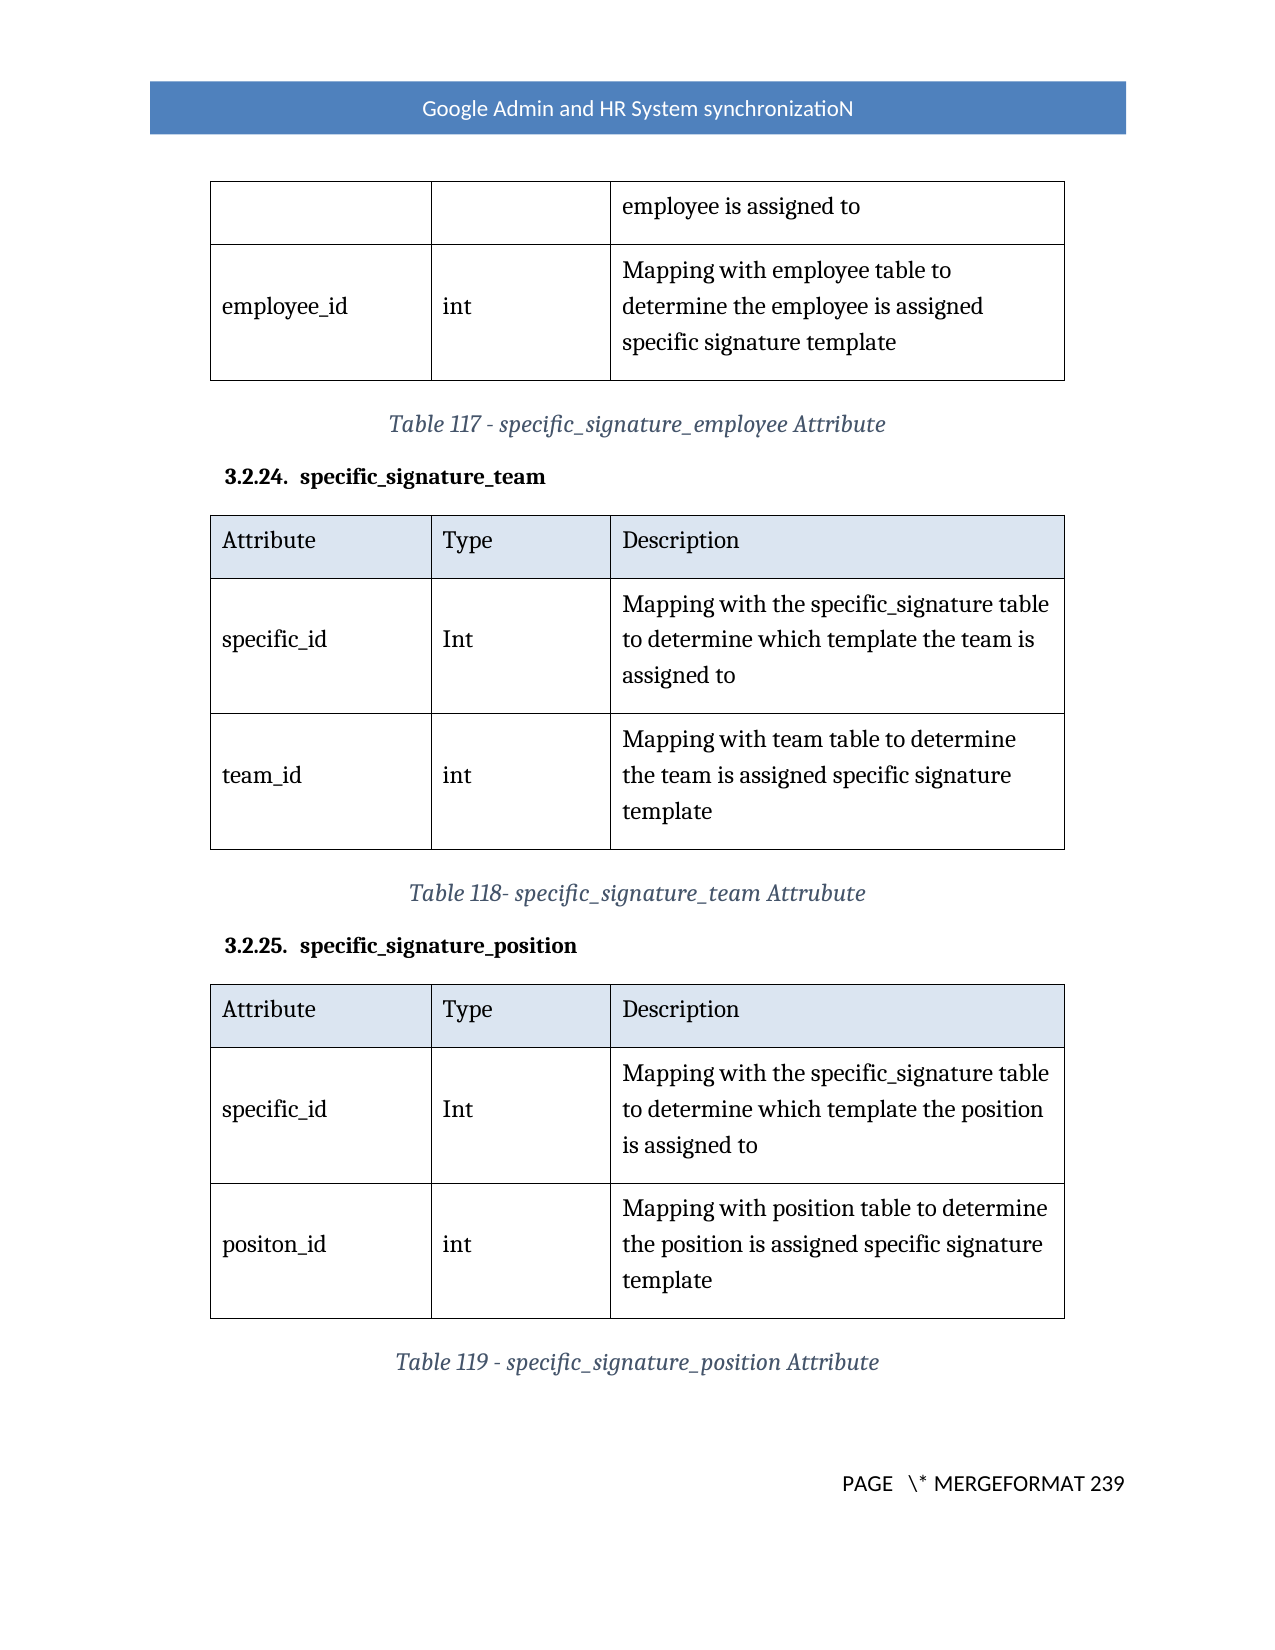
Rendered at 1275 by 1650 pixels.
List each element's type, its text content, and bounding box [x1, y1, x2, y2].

subtitle specific_signature_team [225, 463, 1125, 490]
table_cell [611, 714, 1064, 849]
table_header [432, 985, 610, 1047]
text Table 119 - specific_signature_position Attribute [150, 1348, 1125, 1377]
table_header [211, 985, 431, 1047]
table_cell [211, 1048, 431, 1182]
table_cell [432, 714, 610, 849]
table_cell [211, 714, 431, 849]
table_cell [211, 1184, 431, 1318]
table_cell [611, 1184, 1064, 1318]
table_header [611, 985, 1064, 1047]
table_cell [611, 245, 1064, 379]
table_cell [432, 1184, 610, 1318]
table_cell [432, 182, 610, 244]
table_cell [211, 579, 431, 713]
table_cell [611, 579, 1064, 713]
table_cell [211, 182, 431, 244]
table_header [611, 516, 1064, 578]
text Table 118- specific_signature_team Attrubute [150, 879, 1125, 908]
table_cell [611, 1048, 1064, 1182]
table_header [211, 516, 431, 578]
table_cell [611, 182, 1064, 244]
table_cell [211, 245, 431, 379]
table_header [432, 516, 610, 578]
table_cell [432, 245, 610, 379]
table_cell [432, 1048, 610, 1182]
text Table 117 - specific_signature_employee Attribute [150, 410, 1125, 438]
subtitle specific_signature_position [225, 933, 1125, 959]
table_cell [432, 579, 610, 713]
